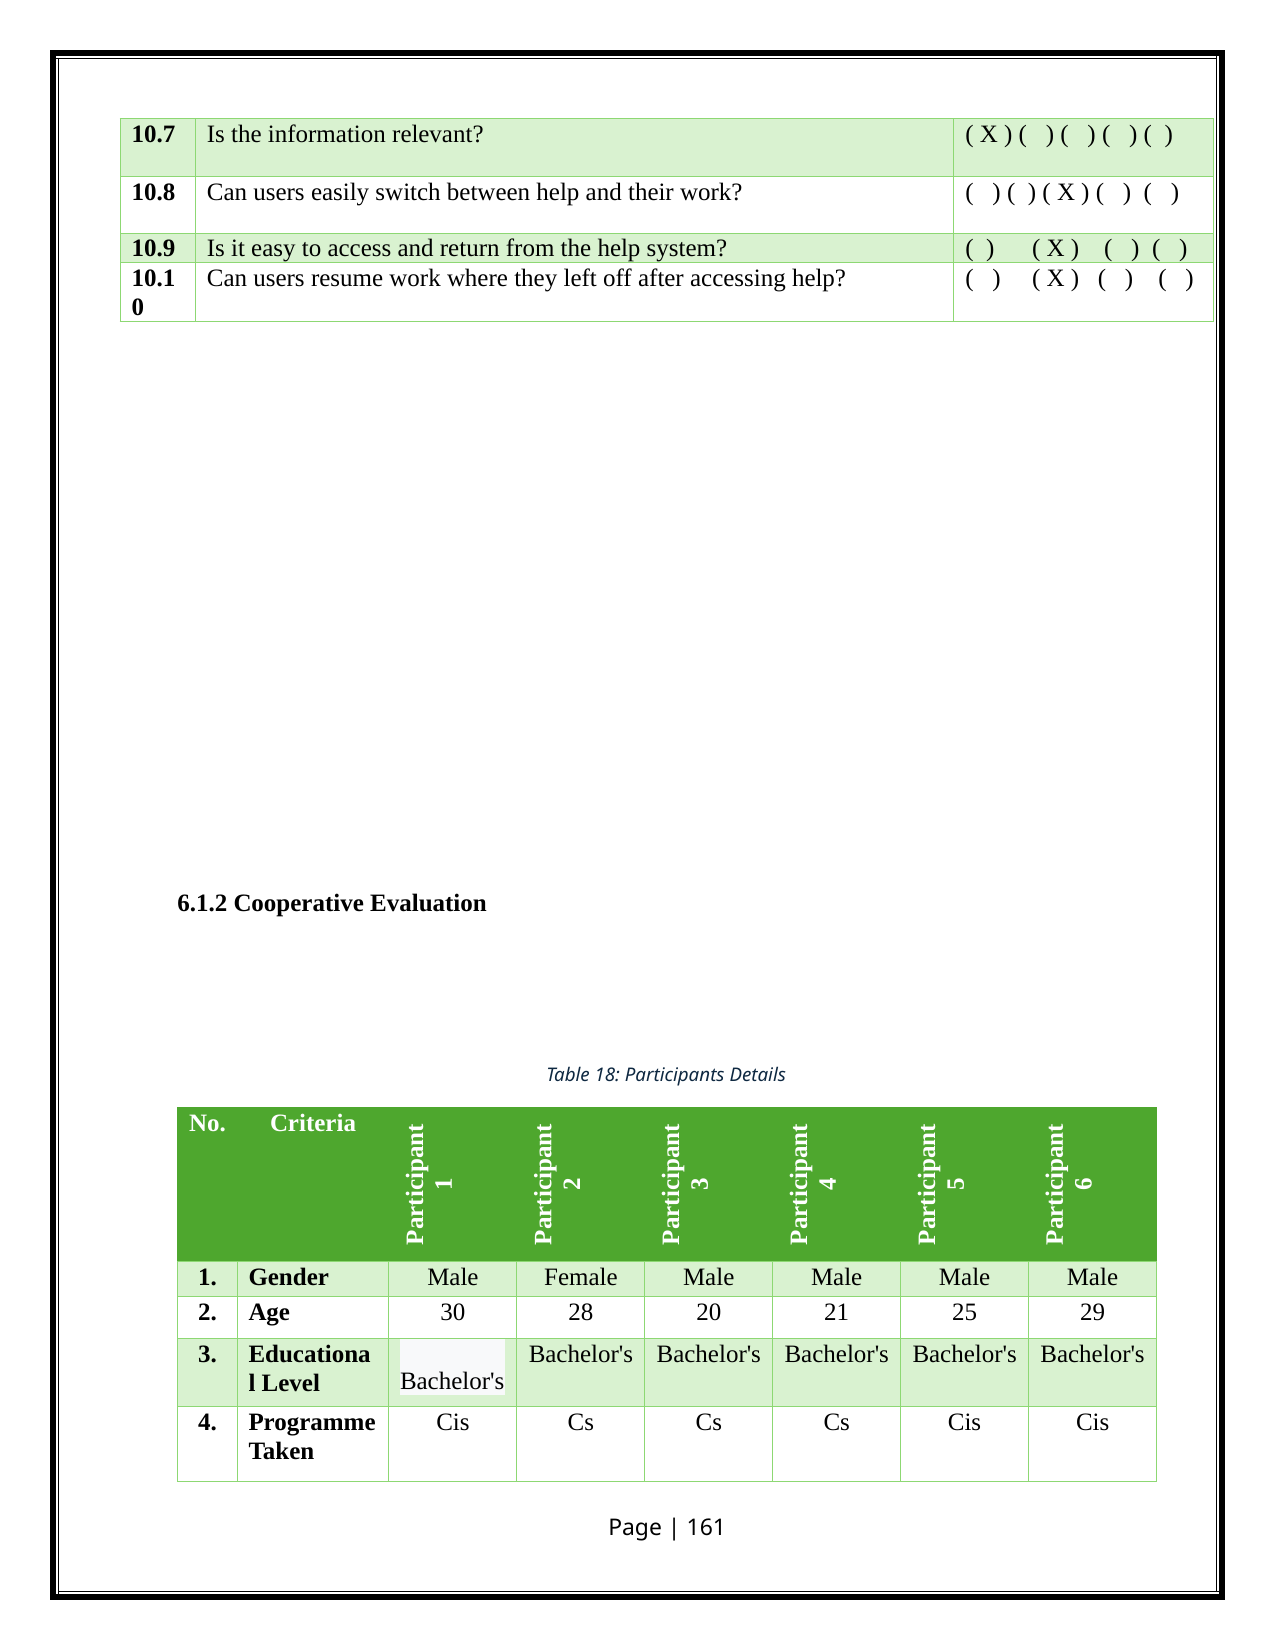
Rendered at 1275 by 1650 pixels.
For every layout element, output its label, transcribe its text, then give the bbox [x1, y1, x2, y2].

table_cell 21 [773, 1297, 900, 1338]
table_header Participant 6 [1029, 1108, 1156, 1261]
table_cell 10.9 [121, 234, 195, 262]
table_cell Male [901, 1262, 1028, 1296]
table_cell Is the information relevant? [196, 119, 953, 176]
table_header Criteria [238, 1108, 388, 1261]
table_cell Age [238, 1297, 388, 1338]
table_cell 4. [178, 1407, 237, 1481]
table_header Participant 5 [901, 1108, 1028, 1261]
table_cell Bachelor's [389, 1339, 516, 1406]
table_cell Male [389, 1262, 516, 1296]
table_header Participant 4 [773, 1108, 900, 1261]
table_cell Can users easily switch between help and their work? [196, 177, 953, 232]
table_cell ( X ) ( ) ( ) ( ) ( ) [954, 119, 1213, 176]
table_cell 30 [389, 1297, 516, 1338]
table_cell ( ) ( X ) ( ) ( ) [954, 234, 1213, 262]
table_cell 10.7 [121, 119, 195, 176]
table_cell 2. [178, 1297, 237, 1338]
table_cell 10.8 [121, 177, 195, 232]
subtitle 6.1.2 Cooperative Evaluation [177, 888, 1157, 917]
table_cell 29 [1029, 1297, 1156, 1338]
table_cell 10.10 [121, 263, 195, 321]
table_cell Gender [238, 1262, 388, 1296]
table_cell 25 [901, 1297, 1028, 1338]
table_header Participant 2 [517, 1108, 644, 1261]
table_cell Cs [773, 1407, 900, 1481]
table_cell Cis [389, 1407, 516, 1481]
table_cell 20 [645, 1297, 772, 1338]
table_cell Programme Taken [238, 1407, 388, 1481]
table_cell ( ) ( ) ( X ) ( ) ( ) [954, 177, 1213, 232]
table_cell 28 [517, 1297, 644, 1338]
table_header Participant 3 [645, 1108, 772, 1261]
table_cell Cs [645, 1407, 772, 1481]
table_cell Female [517, 1262, 644, 1296]
table_cell Bachelor's [901, 1339, 1028, 1406]
table_cell Cs [517, 1407, 644, 1481]
table_cell Male [1029, 1262, 1156, 1296]
table_cell Male [645, 1262, 772, 1296]
table_cell ( ) ( X ) ( ) ( ) [954, 263, 1213, 321]
table_cell Can users resume work where they left off after accessing help? [196, 263, 953, 321]
table_cell Educational Level [238, 1339, 388, 1406]
table_cell Male [773, 1262, 900, 1296]
table_cell Cis [901, 1407, 1028, 1481]
table_cell Bachelor's [773, 1339, 900, 1406]
table_cell 1. [178, 1262, 237, 1296]
table_header Participant 1 [389, 1108, 516, 1261]
table_cell 3. [178, 1339, 237, 1406]
table_cell Bachelor's [1029, 1339, 1156, 1406]
table_header No. [178, 1108, 237, 1261]
table_cell Is it easy to access and return from the help system? [196, 234, 953, 262]
table_cell Cis [1029, 1407, 1156, 1481]
table_cell Bachelor's [645, 1339, 772, 1406]
table_cell Bachelor's [517, 1339, 644, 1406]
text Table 18: Participants Details [177, 1061, 1157, 1086]
